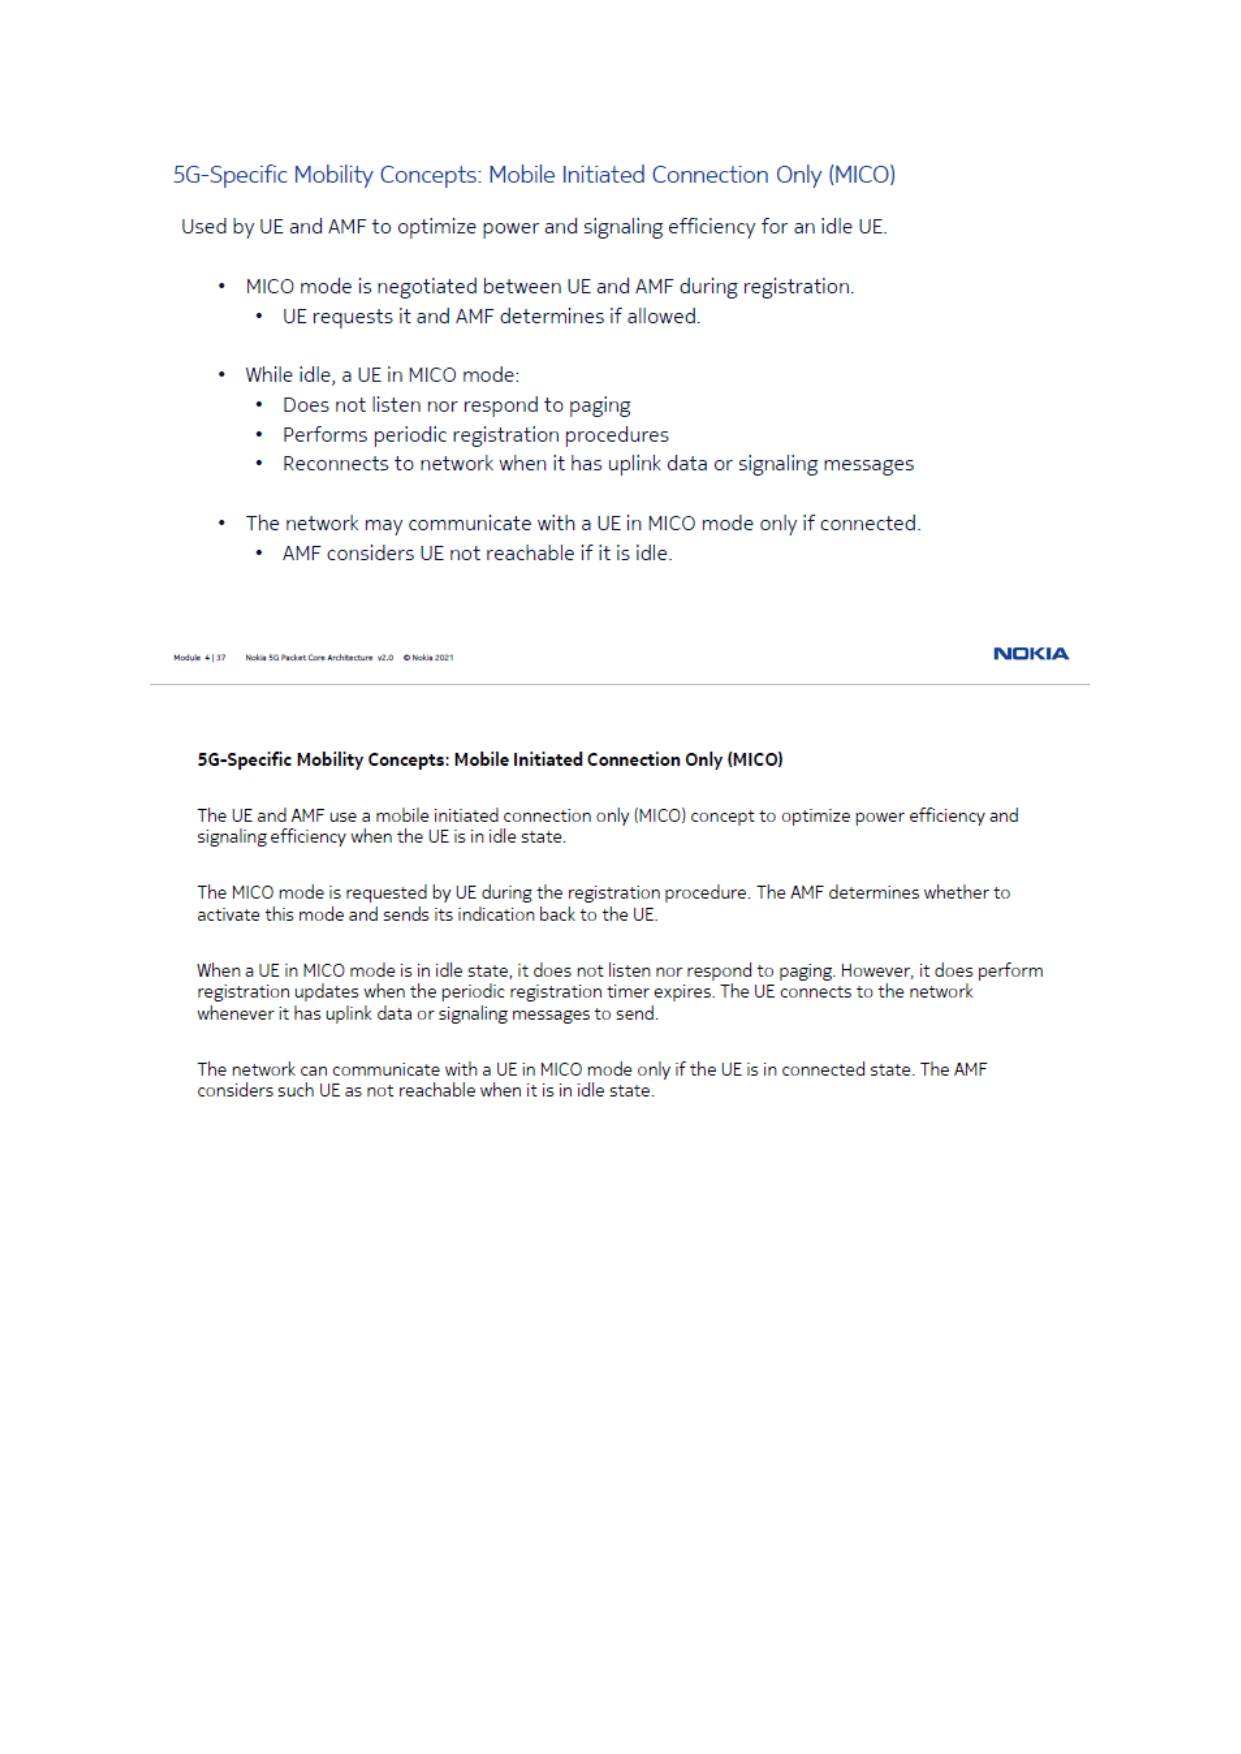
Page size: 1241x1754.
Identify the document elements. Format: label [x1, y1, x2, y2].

picture [150, 150, 1091, 1124]
